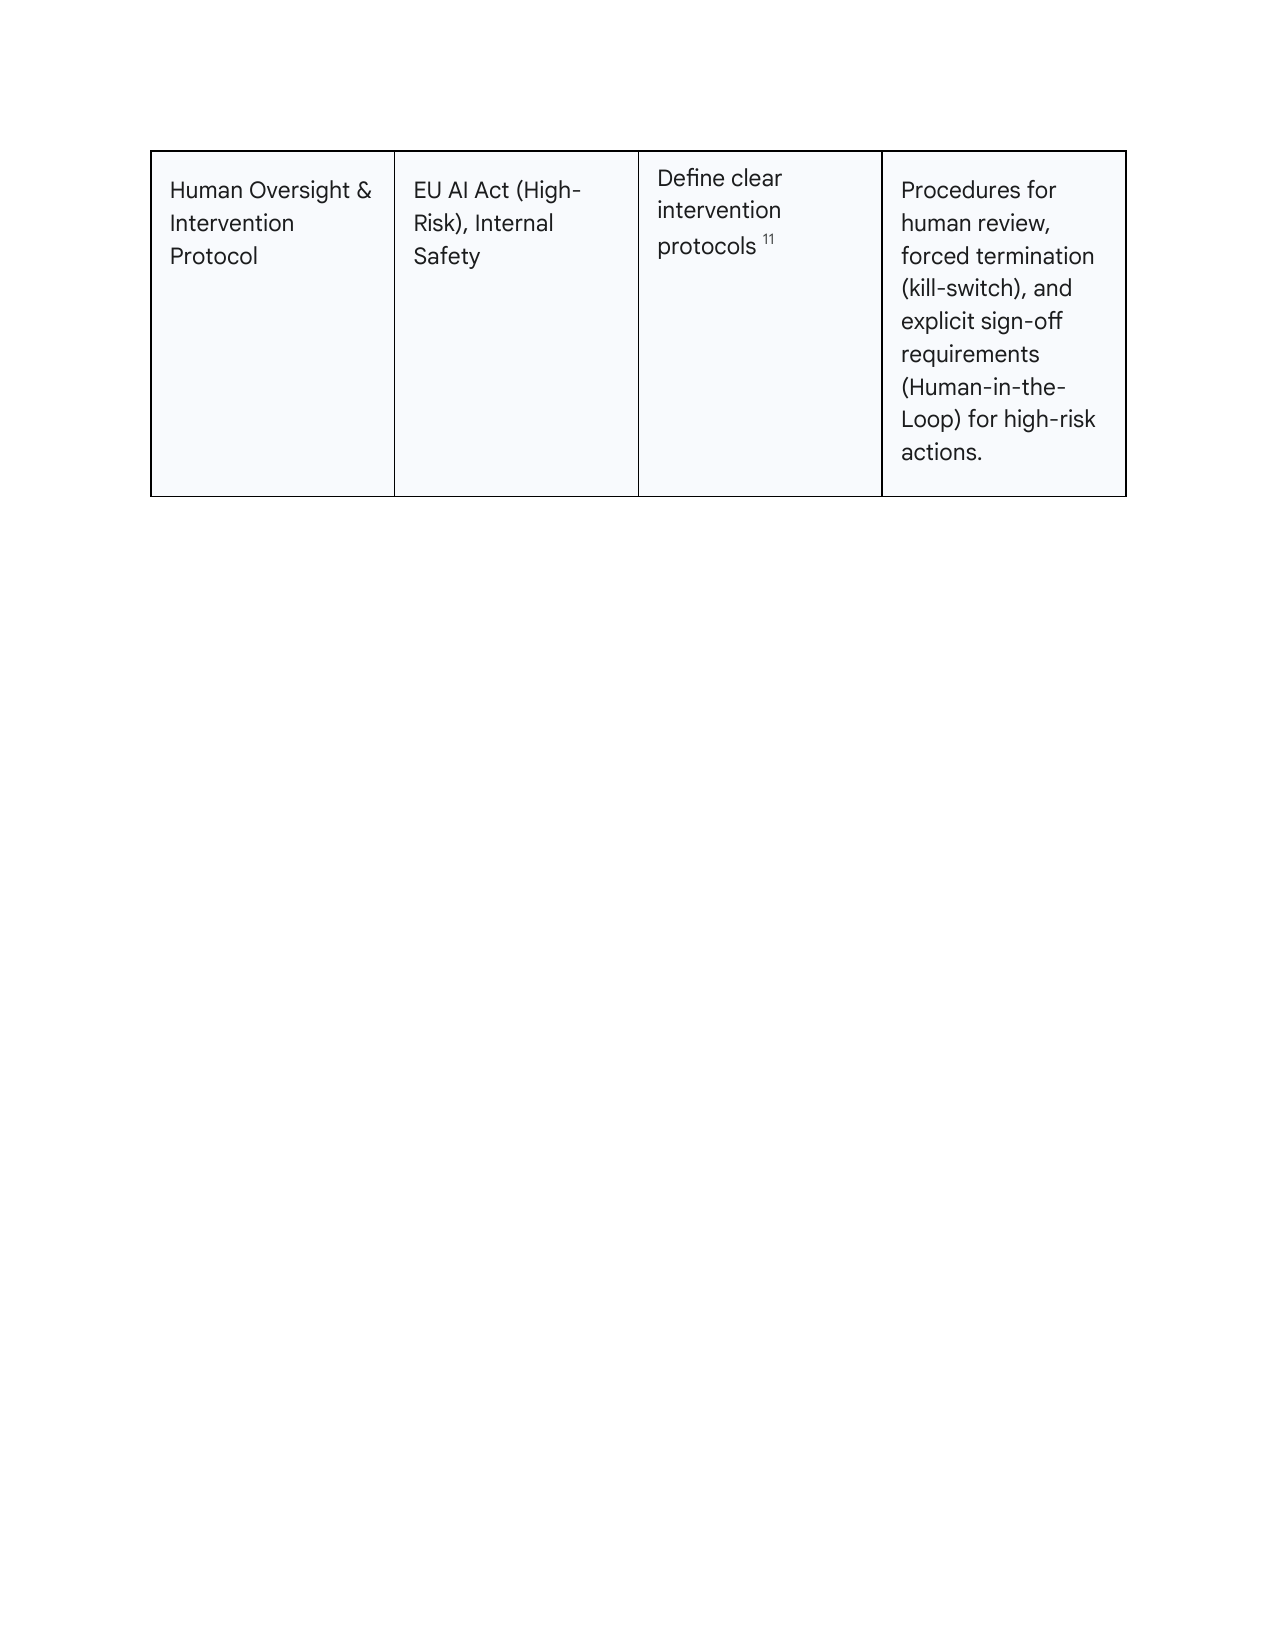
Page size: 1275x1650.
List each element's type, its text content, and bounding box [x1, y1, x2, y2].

table_cell EU AI Act (High-Risk), Internal Safety [395, 152, 638, 496]
table_cell Procedures for human review, forced termination (kill-switch), and explicit sign-off requirements (Human-in-the-Loop) for high-risk actions. [883, 152, 1125, 496]
table_cell Human Oversight & Intervention Protocol [152, 152, 394, 496]
table_cell Define clear intervention protocols 11 [639, 152, 881, 496]
